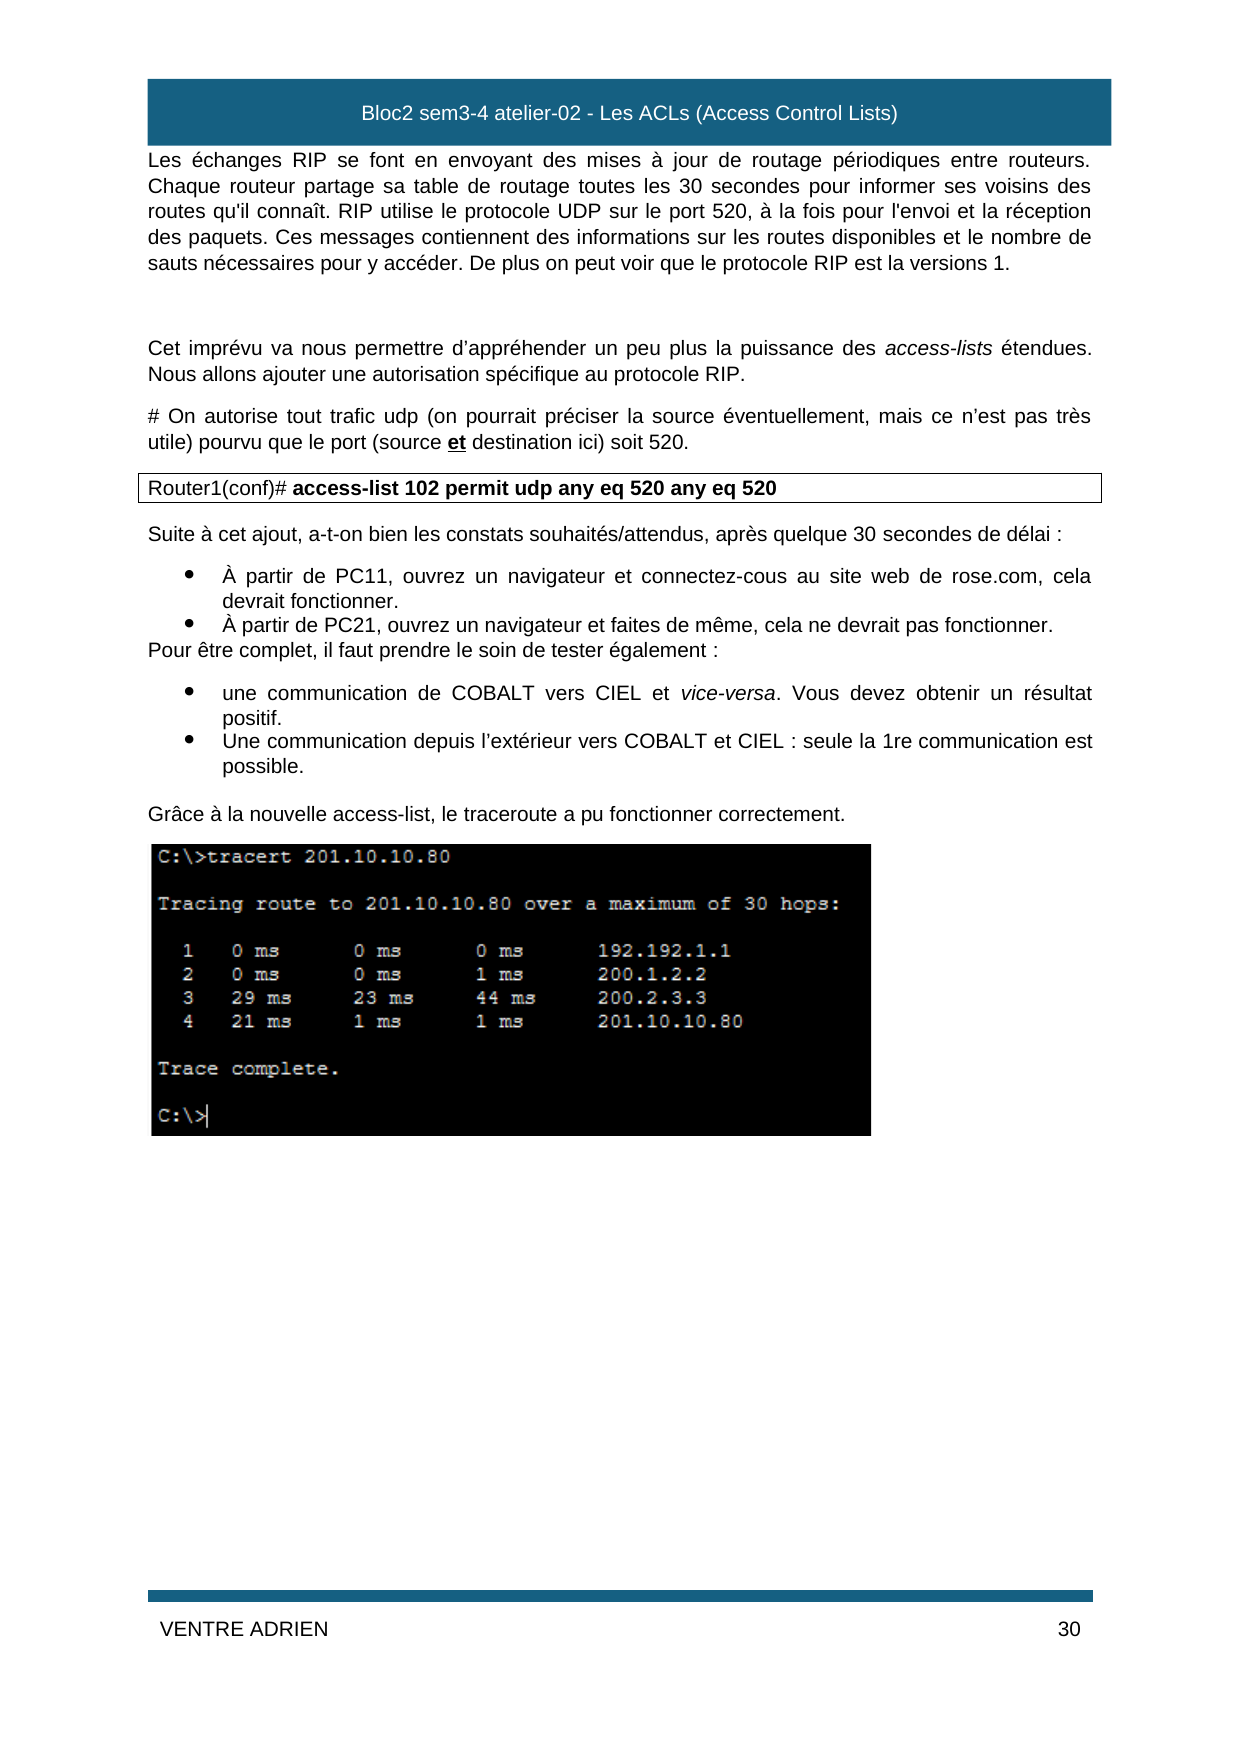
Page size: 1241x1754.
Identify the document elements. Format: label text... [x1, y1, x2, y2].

list une communication de COBALT vers CIEL et vice-versa. Vous devez obtenir un résultat positif. [185, 680, 1093, 729]
picture [147, 844, 872, 1136]
text Suite à cet ajout, a-t-on bien les constats souhaités/attendus, après quelque 30 secondes de délai : [148, 521, 1093, 545]
text # On autorise tout trafic udp (on pourrait préciser la source éventuellement, mais ce n’est pas très utile) pourvu que le port (source et destination ici) soit 520. [148, 404, 1093, 454]
text Les échanges RIP se font en envoyant des mises à jour de routage périodiques entre routeurs. Chaque routeur partage sa table de routage toutes les 30 secondes pour informer ses voisins des routes qu'il connaît. RIP utilise le protocole UDP sur le port 520, à la fois pour l'envoi et la réception des paquets. Ces messages contiennent des informations sur les routes disponibles et le nombre de sauts nécessaires pour y accéder. De plus on peut voir que le protocole RIP est la versions 1. [148, 148, 1093, 275]
text Router1(conf)# access-list 102 permit udp any eq 520 any eq 520 [139, 474, 1101, 502]
list Une communication depuis l’extérieur vers COBALT et CIEL : seule la 1re communication est possible. [185, 729, 1093, 778]
list À partir de PC11, ouvrez un navigateur et connectez-cous au site web de rose.com, cela devrait fonctionner. [185, 564, 1093, 613]
text Pour être complet, il faut prendre le soin de tester également : [148, 638, 1093, 662]
text Cet imprévu va nous permettre d’appréhender un peu plus la puissance des access-lists étendues. Nous allons ajouter une autorisation spécifique au protocole RIP. [148, 336, 1093, 386]
text Grâce à la nouvelle access-list, le traceroute a pu fonctionner correctement. [148, 802, 1093, 826]
list À partir de PC21, ouvrez un navigateur et faites de même, cela ne devrait pas fonctionner. [185, 613, 1093, 638]
